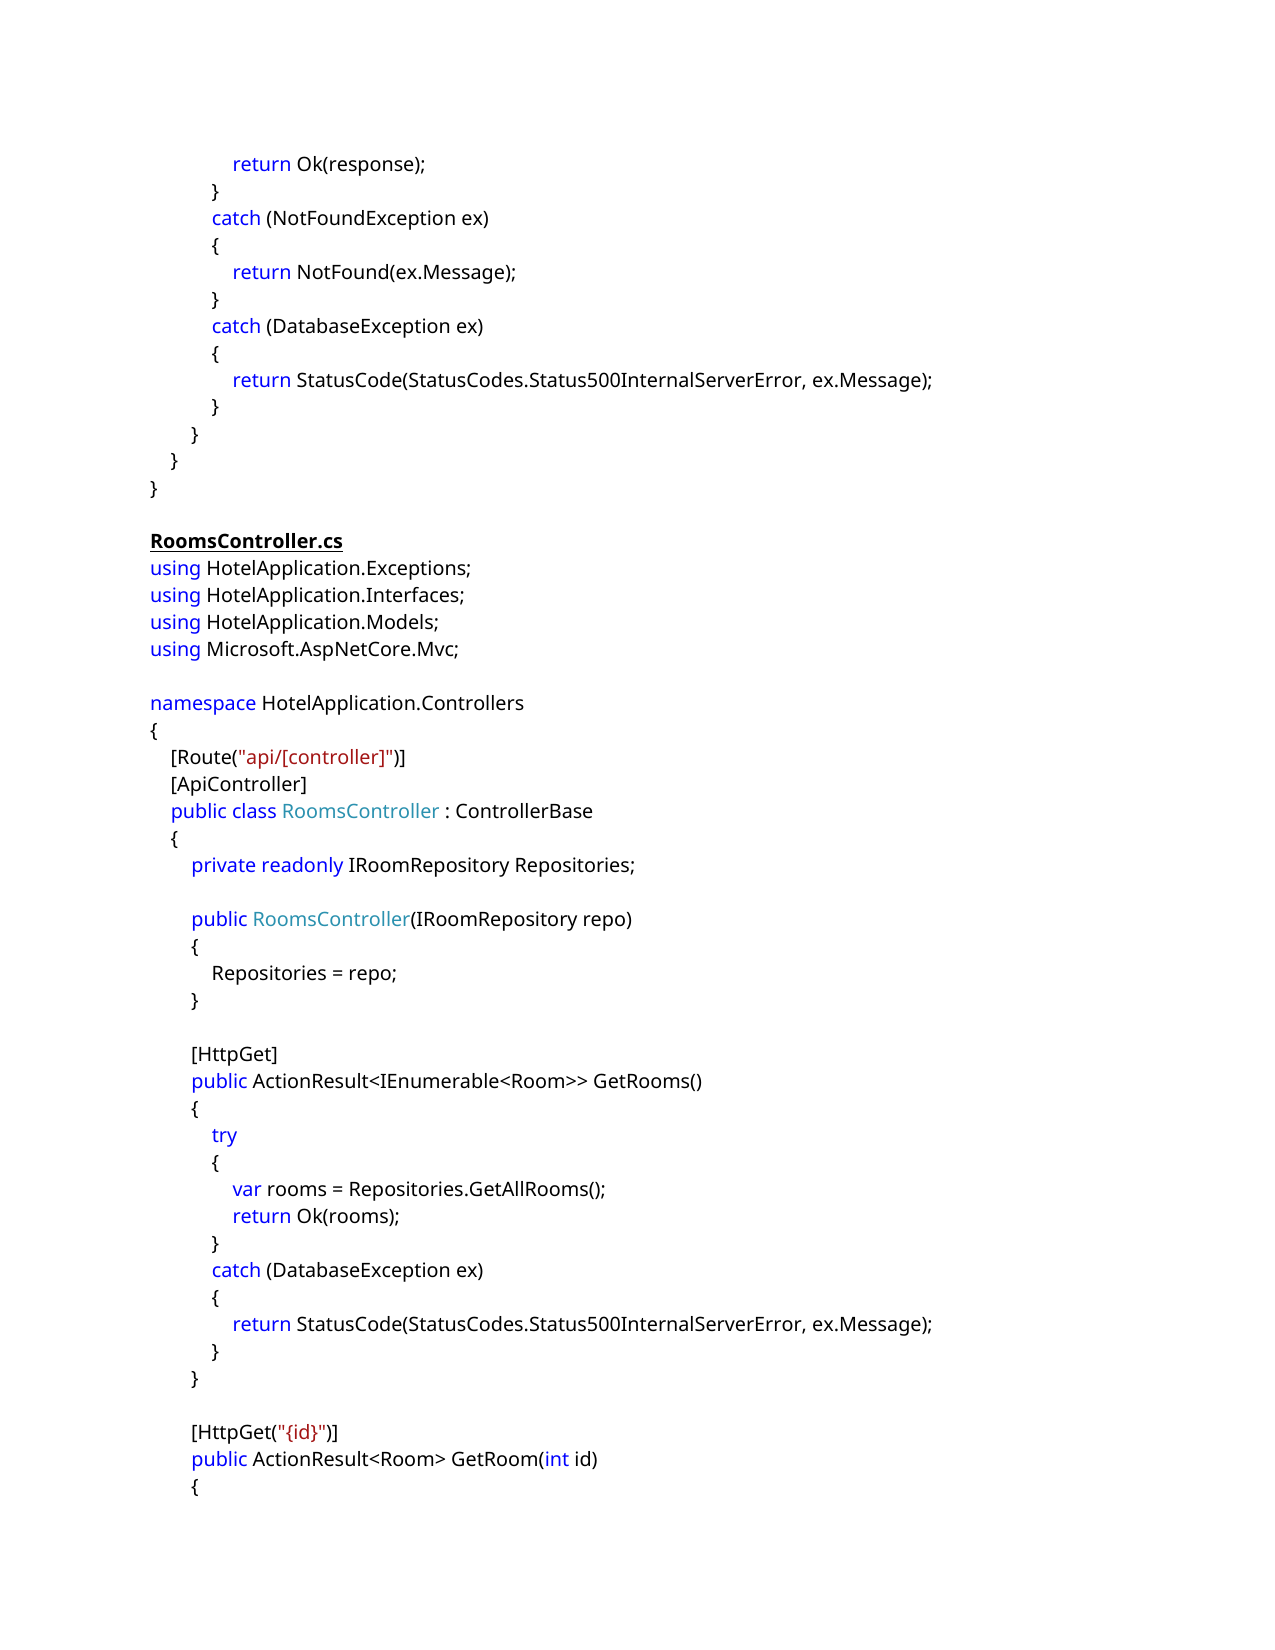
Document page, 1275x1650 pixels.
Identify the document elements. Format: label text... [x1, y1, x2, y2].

text var rooms = Repositories.GetAllRooms(); [150, 1175, 1125, 1202]
text private readonly IRoomRepository Repositories; [150, 851, 1125, 878]
text public ActionResult<Room> GetRoom(int id) [150, 1445, 1125, 1472]
text [Route("api/[controller]")] [150, 743, 1125, 771]
text } [150, 177, 1125, 204]
text } [150, 986, 1125, 1013]
text [HttpGet("{id}")] [150, 1418, 1125, 1445]
text } [150, 474, 1125, 501]
text } [150, 420, 1125, 447]
text [ApiController] [150, 771, 1125, 797]
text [150, 1310, 1125, 1337]
text { [150, 1283, 1125, 1310]
text return Ok(rooms); [150, 1202, 1125, 1229]
text RoomsController.cs [150, 528, 1125, 555]
text [HttpGet] [150, 1040, 1125, 1067]
text using HotelApplication.Models; [150, 609, 1125, 636]
text } [150, 393, 1125, 420]
text using HotelApplication.Exceptions; [150, 555, 1125, 582]
text } [150, 447, 1125, 474]
text } [150, 1337, 1125, 1364]
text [150, 366, 1125, 393]
text } [150, 285, 1125, 312]
text using HotelApplication.Interfaces; [150, 582, 1125, 609]
text namespace HotelApplication.Controllers [150, 689, 1125, 717]
text { [150, 231, 1125, 258]
text public ActionResult<IEnumerable<Room>> GetRooms() [150, 1067, 1125, 1094]
text catch (DatabaseException ex) [150, 312, 1125, 339]
text catch (DatabaseException ex) [150, 1256, 1125, 1283]
text { [150, 339, 1125, 366]
text { [150, 932, 1125, 959]
text { [150, 824, 1125, 851]
text } [150, 1229, 1125, 1256]
text catch (NotFoundException ex) [150, 204, 1125, 231]
text } [150, 1364, 1125, 1391]
text using Microsoft.AspNetCore.Mvc; [150, 636, 1125, 663]
text return NotFound(ex.Message); [150, 258, 1125, 285]
text public RoomsController(IRoomRepository repo) [150, 905, 1125, 932]
text { [150, 717, 1125, 743]
text public class RoomsController : ControllerBase [150, 797, 1125, 824]
text Repositories = repo; [150, 959, 1125, 986]
text { [150, 1472, 1125, 1499]
text { [150, 1094, 1125, 1121]
text try [150, 1121, 1125, 1148]
text { [150, 1148, 1125, 1175]
text return Ok(response); [150, 150, 1125, 177]
